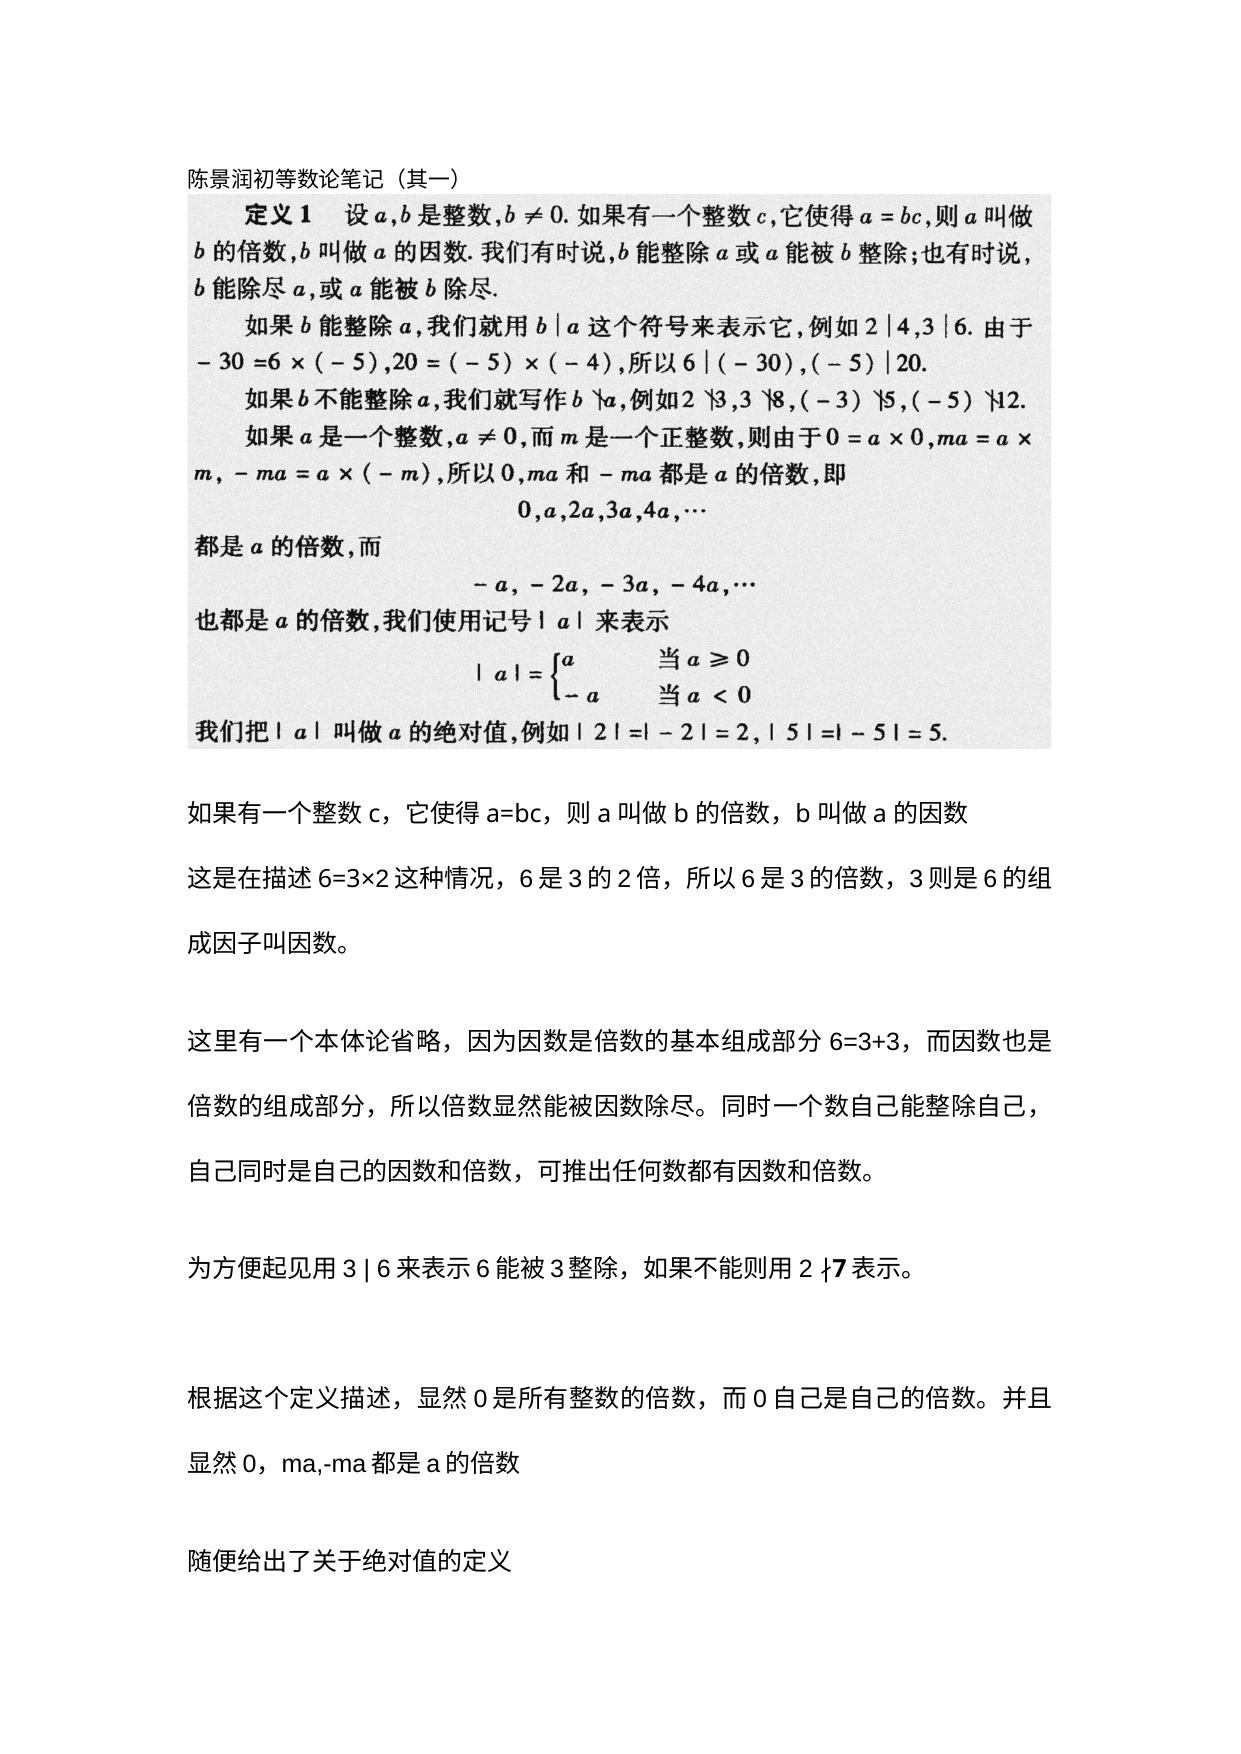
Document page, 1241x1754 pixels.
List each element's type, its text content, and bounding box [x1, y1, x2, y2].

text 陈景润初等数论笔记（其一） [187, 162, 1053, 194]
picture [187, 194, 1052, 749]
text 这里有一个本体论省略，因为因数是倍数的基本组成部分6=3+3，而因数也是倍数的组成部分，所以倍数显然能被因数除尽。同时一个数自己能整除自己，自己同时是自己的因数和倍数，可推出任何数都有因数和倍数。 [187, 1007, 1053, 1202]
text 这是在描述6=3×2这种情况，6是3的2倍，所以6是3的倍数，3则是6的组成因子叫因数。 [187, 844, 1053, 974]
text 为方便起见用3 | 6来表示6能被3整除，如果不能则用2 ∤7表示。 [187, 1234, 1053, 1299]
text 随便给出了关于绝对值的定义 [187, 1527, 1053, 1592]
text 如果有一个整数 c，它使得 a=bc，则 a 叫做 b 的倍数，b 叫做 a 的因数 [187, 779, 1053, 844]
text 根据这个定义描述，显然0是所有整数的倍数，而0自己是自己的倍数。并且显然0，ma,-ma都是a的倍数 [187, 1364, 1053, 1494]
